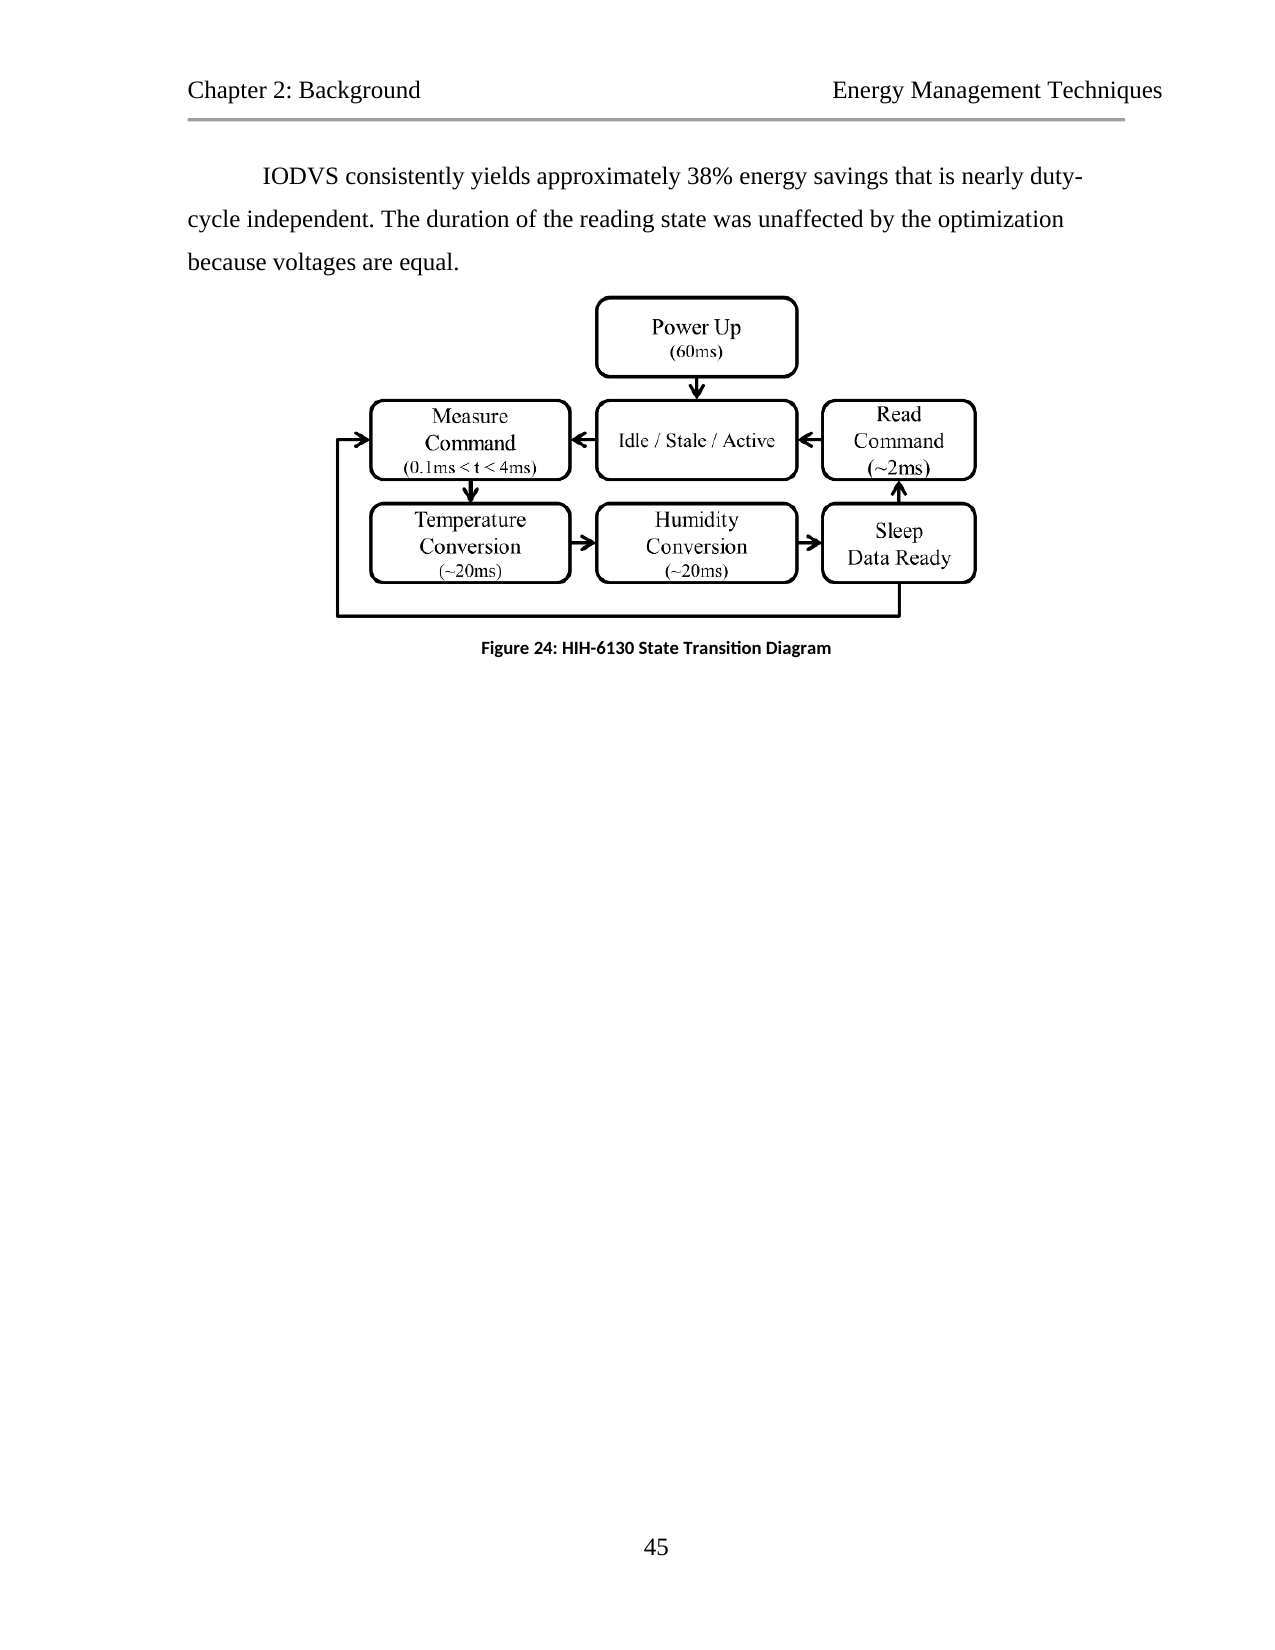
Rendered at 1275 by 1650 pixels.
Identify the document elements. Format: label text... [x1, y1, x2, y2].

text IODVS consistently yields approximately 38% energy savings that is nearly duty-cycle independent. The duration of the reading state was unaffected by the optimization because voltages are equal. [187, 161, 1125, 276]
picture [331, 290, 981, 622]
